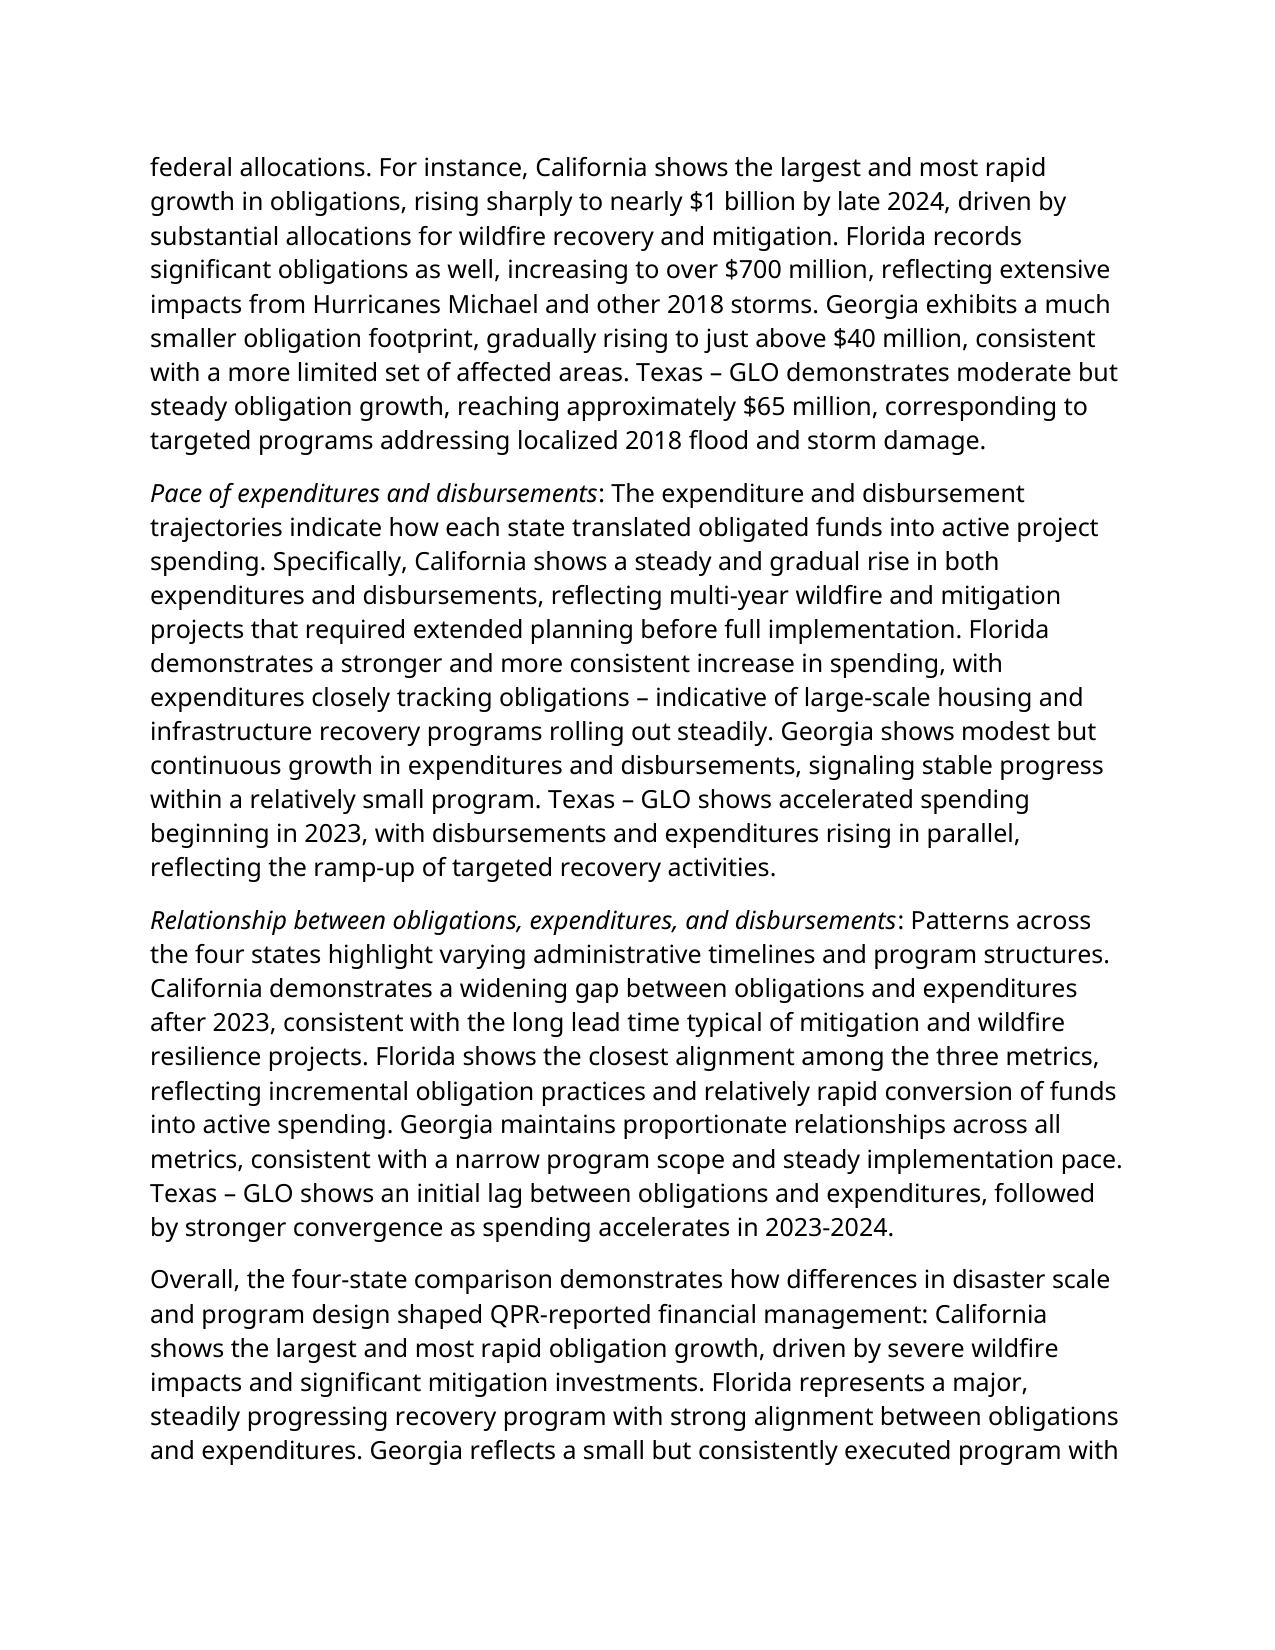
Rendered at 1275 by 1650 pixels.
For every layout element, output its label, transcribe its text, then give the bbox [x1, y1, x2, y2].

text Relationship between obligations, expenditures, and disbursements: Patterns across the four states highlight varying administrative timelines and program structures. California demonstrates a widening gap between obligations and expenditures after 2023, consistent with the long lead time typical of mitigation and wildfire resilience projects. Florida shows the closest alignment among the three metrics, reflecting incremental obligation practices and relatively rapid conversion of funds into active spending. Georgia maintains proportionate relationships across all metrics, consistent with a narrow program scope and steady implementation pace. Texas – GLO shows an initial lag between obligations and expenditures, followed by stronger convergence as spending accelerates in 2023-2024. [150, 903, 1125, 1243]
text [150, 1262, 1125, 1467]
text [150, 150, 1125, 457]
text Pace of expenditures and disbursements: The expenditure and disbursement trajectories indicate how each state translated obligated funds into active project spending. Specifically, California shows a steady and gradual rise in both expenditures and disbursements, reflecting multi-year wildfire and mitigation projects that required extended planning before full implementation. Florida demonstrates a stronger and more consistent increase in spending, with expenditures closely tracking obligations – indicative of large-scale housing and infrastructure recovery programs rolling out steadily. Georgia shows modest but continuous growth in expenditures and disbursements, signaling stable progress within a relatively small program. Texas – GLO shows accelerated spending beginning in 2023, with disbursements and expenditures rising in parallel, reflecting the ramp-up of targeted recovery activities. [150, 475, 1125, 884]
